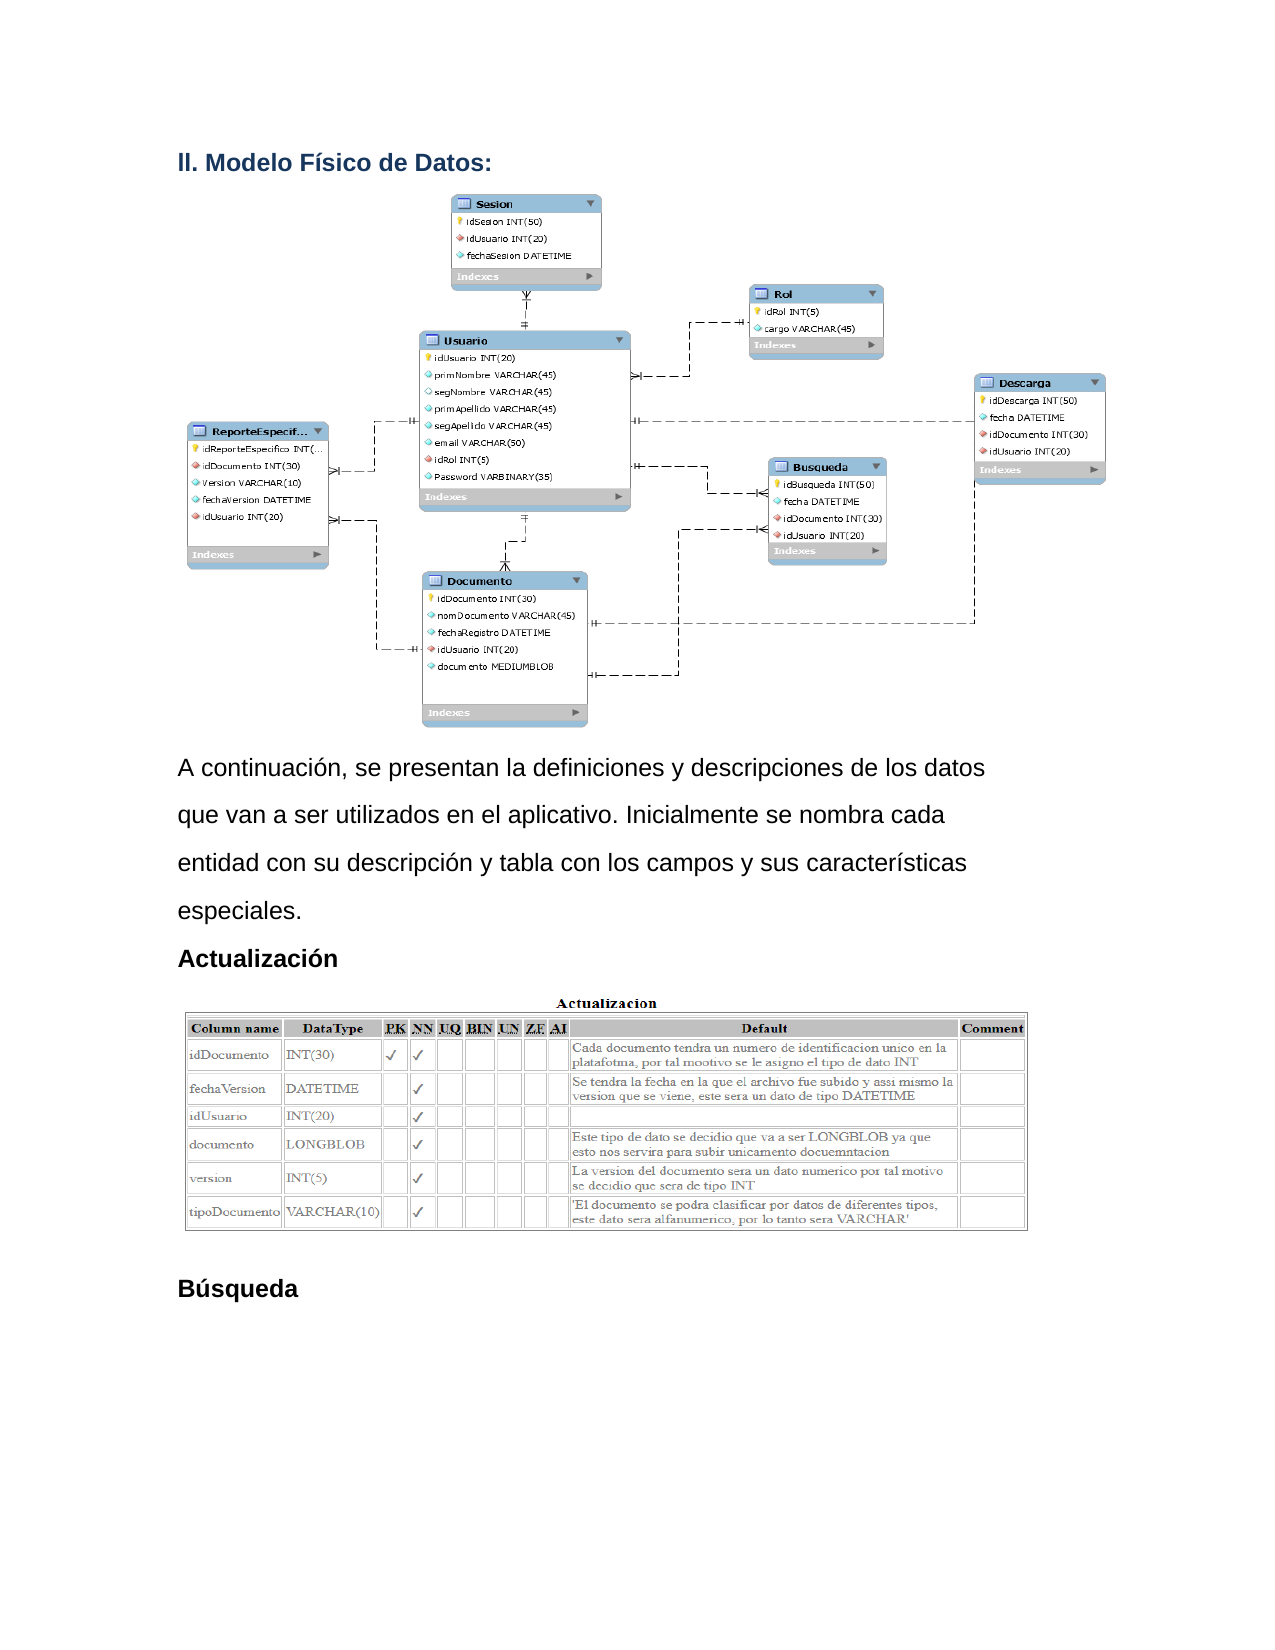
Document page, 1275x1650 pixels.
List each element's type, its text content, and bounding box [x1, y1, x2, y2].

text Búsqueda [177, 1274, 1098, 1303]
picture [177, 187, 1114, 734]
subtitle ll. Modelo Físico de Datos: [177, 148, 1098, 176]
text que van a ser utilizados en el aplicativo. Inicialmente se nombra cada [177, 800, 1098, 829]
text entidad con su descripción y tabla con los campos y sus características [177, 848, 1098, 877]
picture [177, 991, 1034, 1256]
text Actualización [177, 943, 1098, 972]
text especiales. [177, 896, 1098, 924]
text A continuación, se presentan la definiciones y descripciones de los datos [177, 753, 1098, 781]
